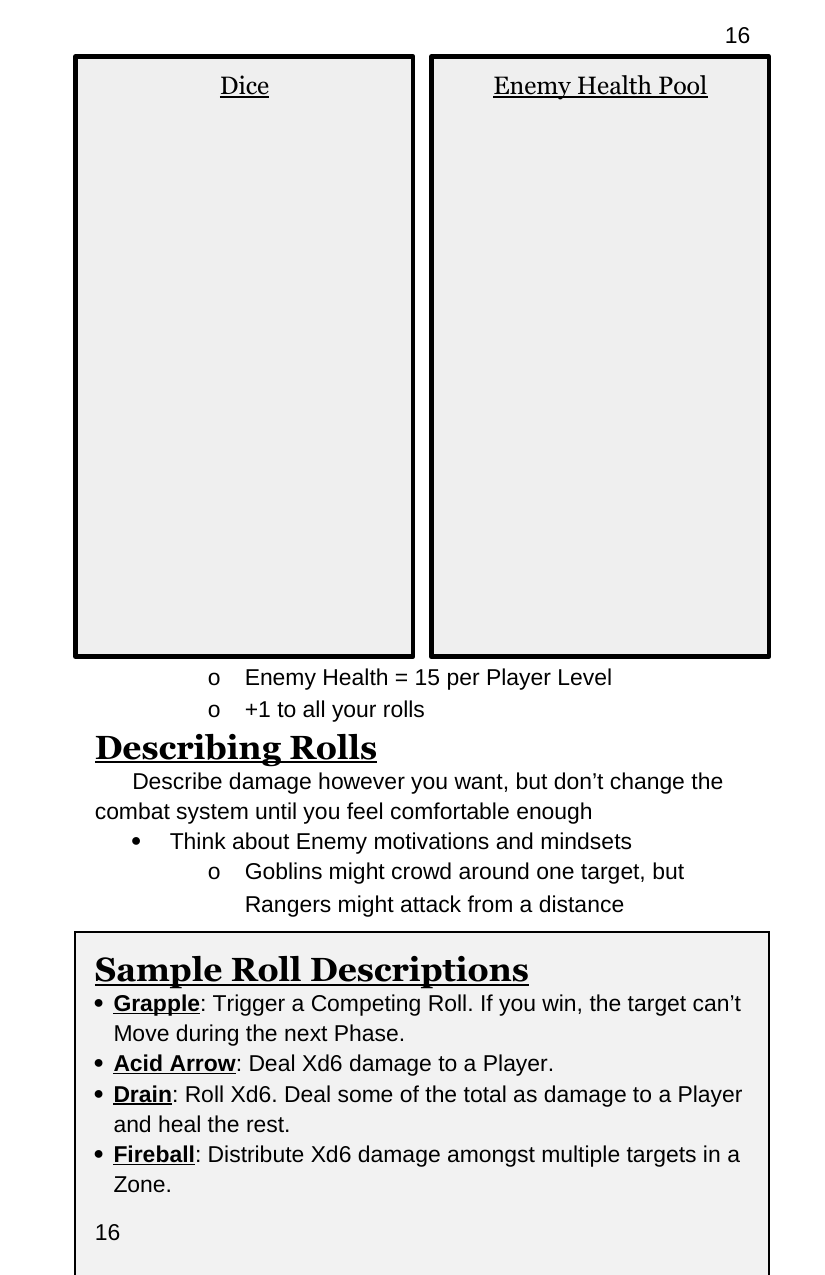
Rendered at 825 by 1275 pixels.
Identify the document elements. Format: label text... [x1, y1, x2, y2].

subtitle Describing Rolls [94, 729, 750, 767]
list Goblins might crowd around one target, but Rangers might attack from a distance [207, 858, 750, 917]
text Describe damage however you want, but don’t change the combat system until you feel comfortable enough [94, 768, 750, 824]
list Think about Enemy motivations and mindsets [132, 828, 750, 854]
list +1 to all your rolls [207, 696, 750, 724]
subtitle Sample Roll Descriptions [94, 951, 750, 989]
list Acid Arrow: Deal Xd6 damage to a Player. [94, 1050, 750, 1077]
list Fireball: Distribute Xd6 damage amongst multiple targets in a Zone. [94, 1141, 750, 1197]
list Enemy Health = 15 per Player Level [207, 109, 750, 692]
list Drain: Roll Xd6. Deal some of the total as damage to a Player and heal the rest. [94, 1081, 750, 1137]
list Grapple: Trigger a Competing Roll. If you win, the target can’t Move during the next Phase. [94, 990, 750, 1046]
